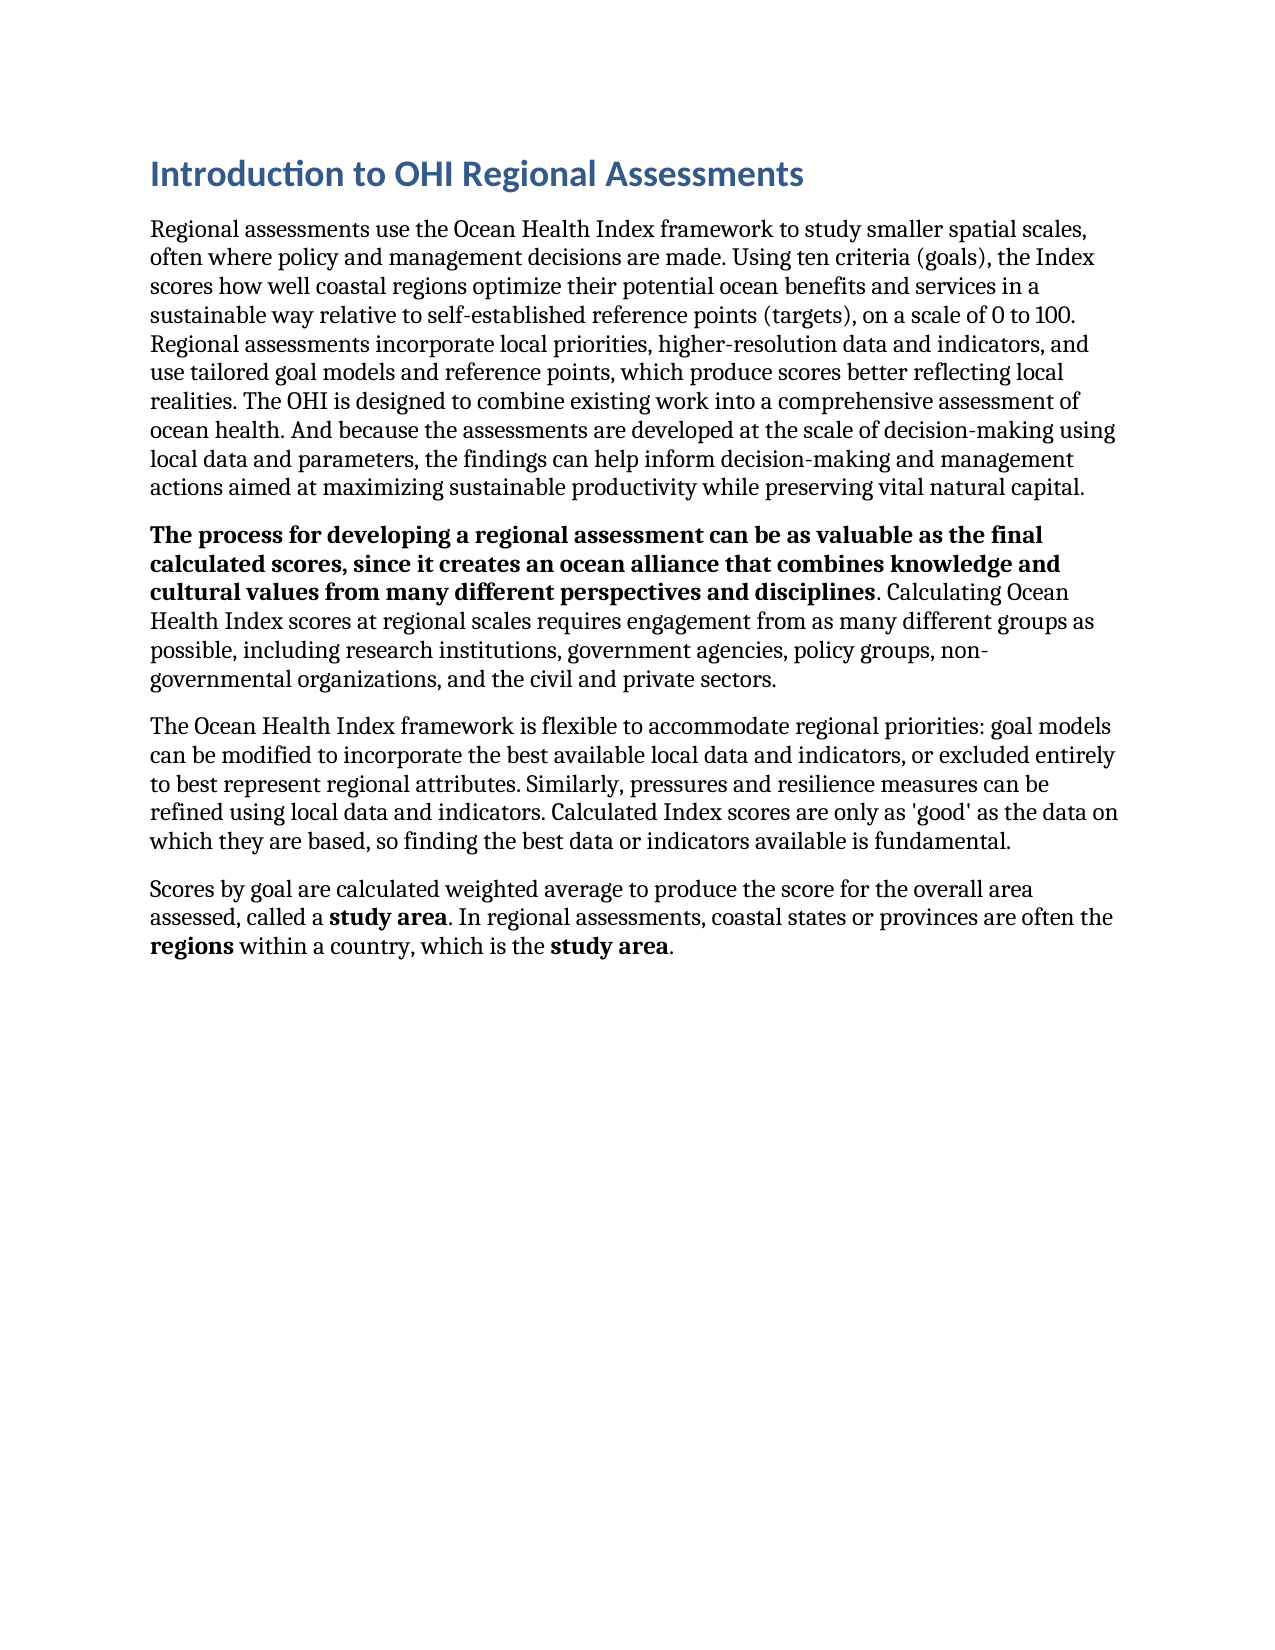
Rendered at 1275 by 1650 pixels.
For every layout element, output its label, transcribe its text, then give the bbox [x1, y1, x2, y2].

text The process for developing a regional assessment can be as valuable as the final calculated scores, since it creates an ocean alliance that combines knowledge and cultural values from many different perspectives and disciplines. Calculating Ocean Health Index scores at regional scales requires engagement from as many different groups as possible, including research institutions, government agencies, policy groups, non-governmental organizations, and the civil and private sectors. [150, 521, 1125, 693]
subtitle Introduction to OHI Regional Assessments [150, 150, 1125, 196]
text Regional assessments use the Ocean Health Index framework to study smaller spatial scales, often where policy and management decisions are made. Using ten criteria (goals), the Index scores how well coastal regions optimize their potential ocean benefits and services in a sustainable way relative to self-established reference points (targets), on a scale of 0 to 100. Regional assessments incorporate local priorities, higher-resolution data and indicators, and use tailored goal models and reference points, which produce scores better reflecting local realities. The OHI is designed to combine existing work into a comprehensive assessment of ocean health. And because the assessments are developed at the scale of decision-making using local data and parameters, the findings can help inform decision-making and management actions aimed at maximizing sustainable productivity while preserving vital natural capital. [150, 214, 1125, 502]
text Scores by goal are calculated weighted average to produce the score for the overall area assessed, called a study area. In regional assessments, coastal states or provinces are often the regions within a country, which is the study area. [150, 874, 1125, 961]
text The Ocean Health Index framework is flexible to accommodate regional priorities: goal models can be modified to incorporate the best available local data and indicators, or excluded entirely to best represent regional attributes. Similarly, pressures and resilience measures can be refined using local data and indicators. Calculated Index scores are only as 'good' as the data on which they are based, so finding the best data or indicators available is fundamental. [150, 712, 1125, 856]
